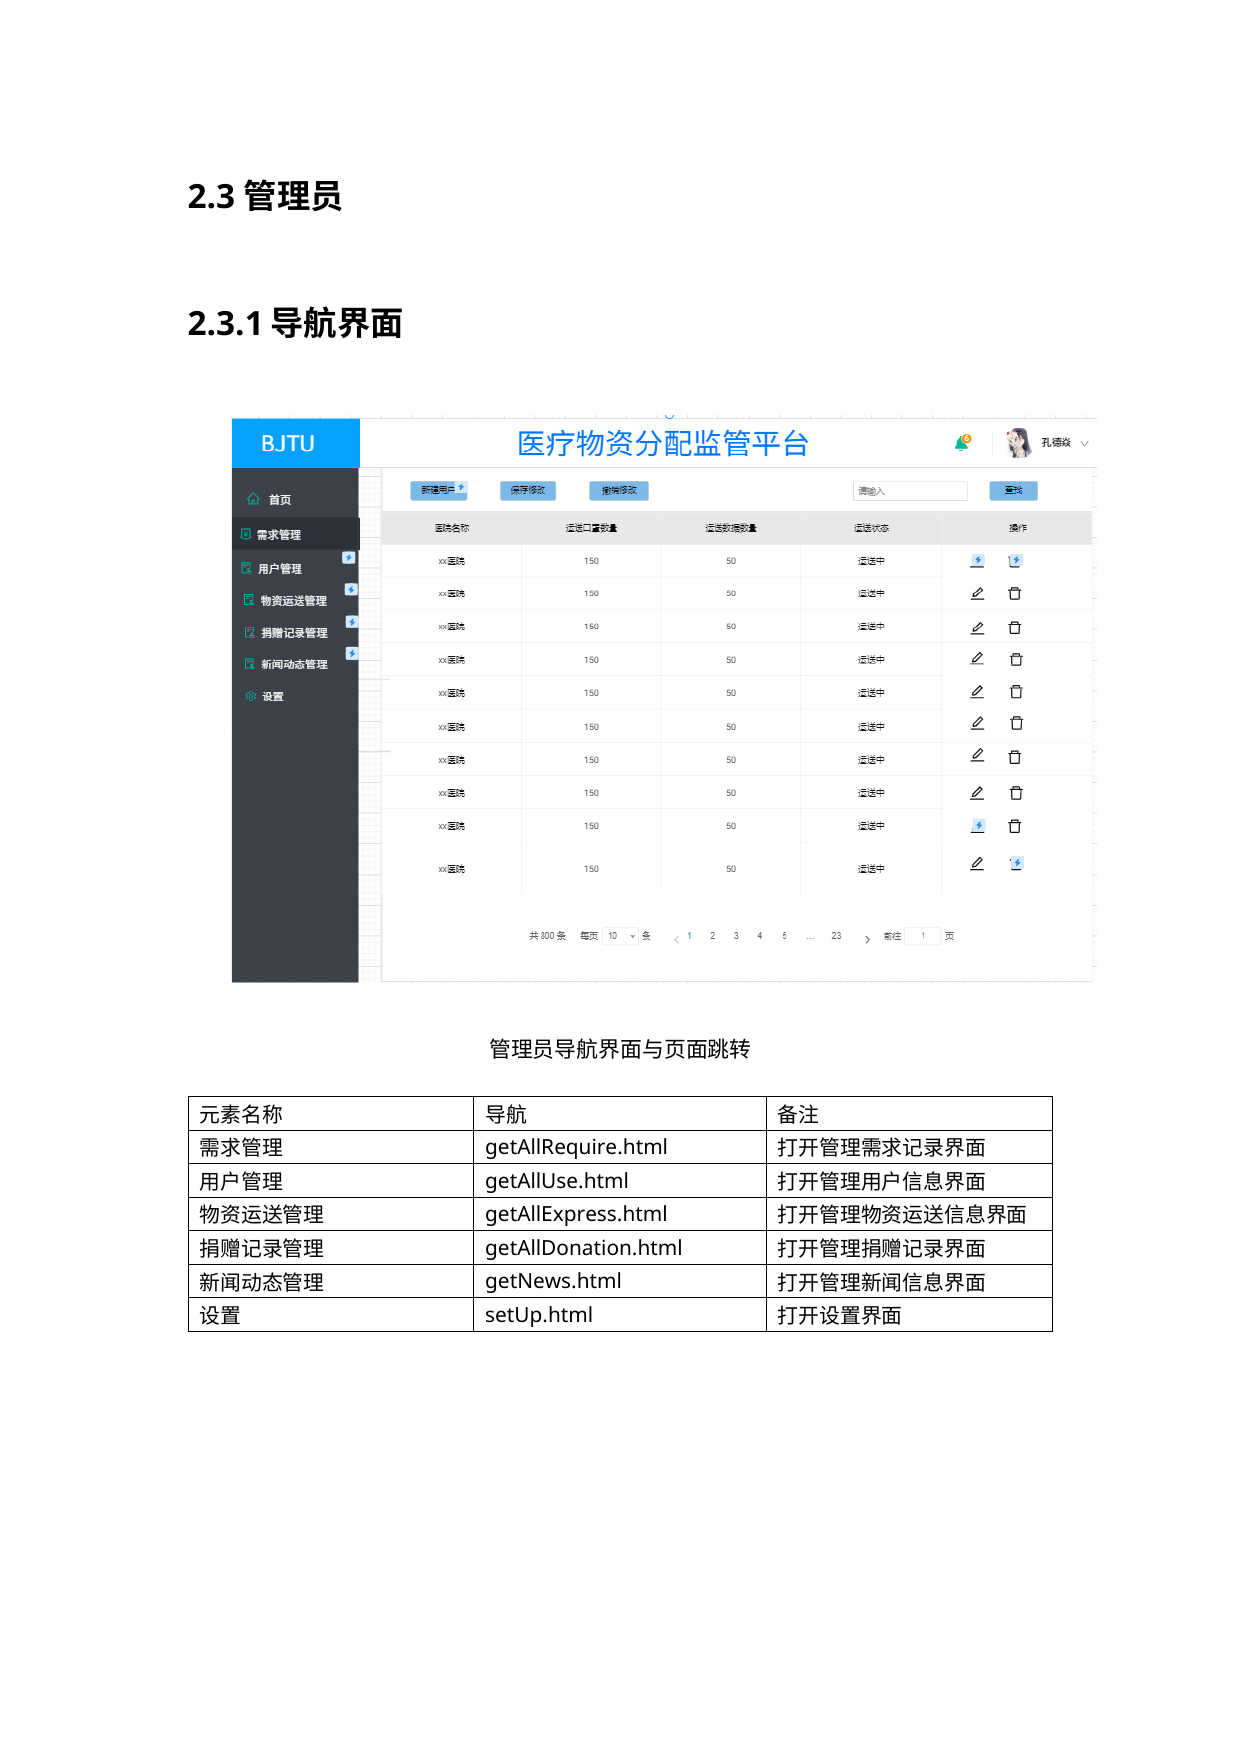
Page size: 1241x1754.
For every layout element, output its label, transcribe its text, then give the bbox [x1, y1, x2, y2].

table_cell 用户管理 [189, 1164, 473, 1197]
table_cell 打开设置界面 [767, 1298, 1052, 1331]
table_cell 打开管理捐赠记录界面 [767, 1231, 1052, 1264]
table_header 备注 [767, 1097, 1052, 1129]
table_cell getAllUse.html [474, 1164, 766, 1197]
text 管理员导航界面与页面跳转 [187, 1031, 1053, 1064]
table_cell setUp.html [474, 1298, 766, 1331]
picture [231, 415, 1097, 983]
table_cell getAllExpress.html [474, 1198, 766, 1230]
table_cell 物资运送管理 [189, 1198, 473, 1230]
table_cell 设置 [189, 1298, 473, 1331]
table_header 导航 [474, 1097, 766, 1129]
table_cell 需求管理 [189, 1131, 473, 1163]
table_cell 打开管理物资运送信息界面 [767, 1198, 1052, 1230]
table_cell 打开管理需求记录界面 [767, 1131, 1052, 1163]
table_cell 打开管理用户信息界面 [767, 1164, 1052, 1197]
table_cell getNews.html [474, 1265, 766, 1297]
table_cell 打开管理新闻信息界面 [767, 1265, 1052, 1297]
table_cell getAllDonation.html [474, 1231, 766, 1264]
table_cell 捐赠记录管理 [189, 1231, 473, 1264]
table_cell getAllRequire.html [474, 1131, 766, 1163]
subtitle 管理员 [187, 162, 1053, 227]
subtitle 2.3.1导航界面 [187, 289, 1053, 354]
table_cell 新闻动态管理 [189, 1265, 473, 1297]
table_header 元素名称 [189, 1097, 473, 1129]
